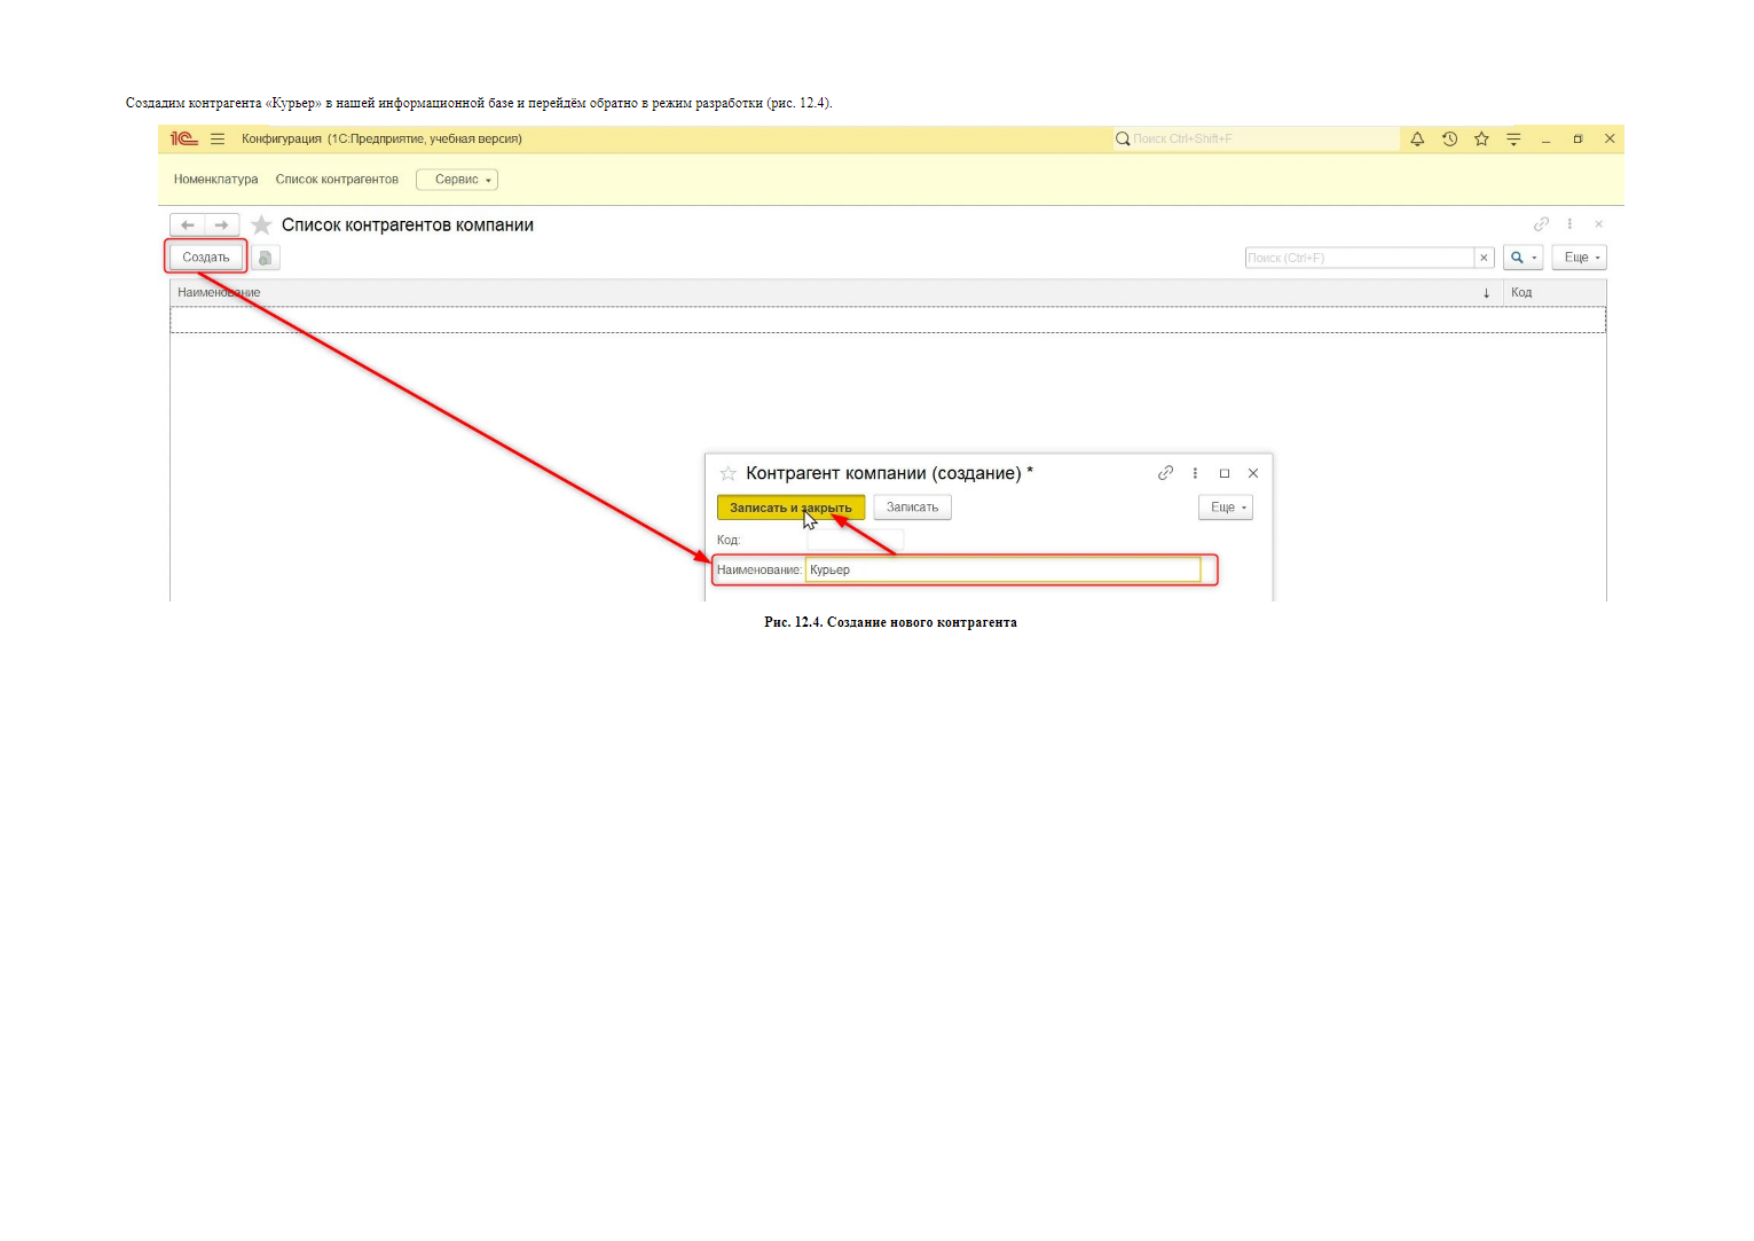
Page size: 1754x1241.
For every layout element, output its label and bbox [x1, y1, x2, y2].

picture [118, 88, 1636, 636]
